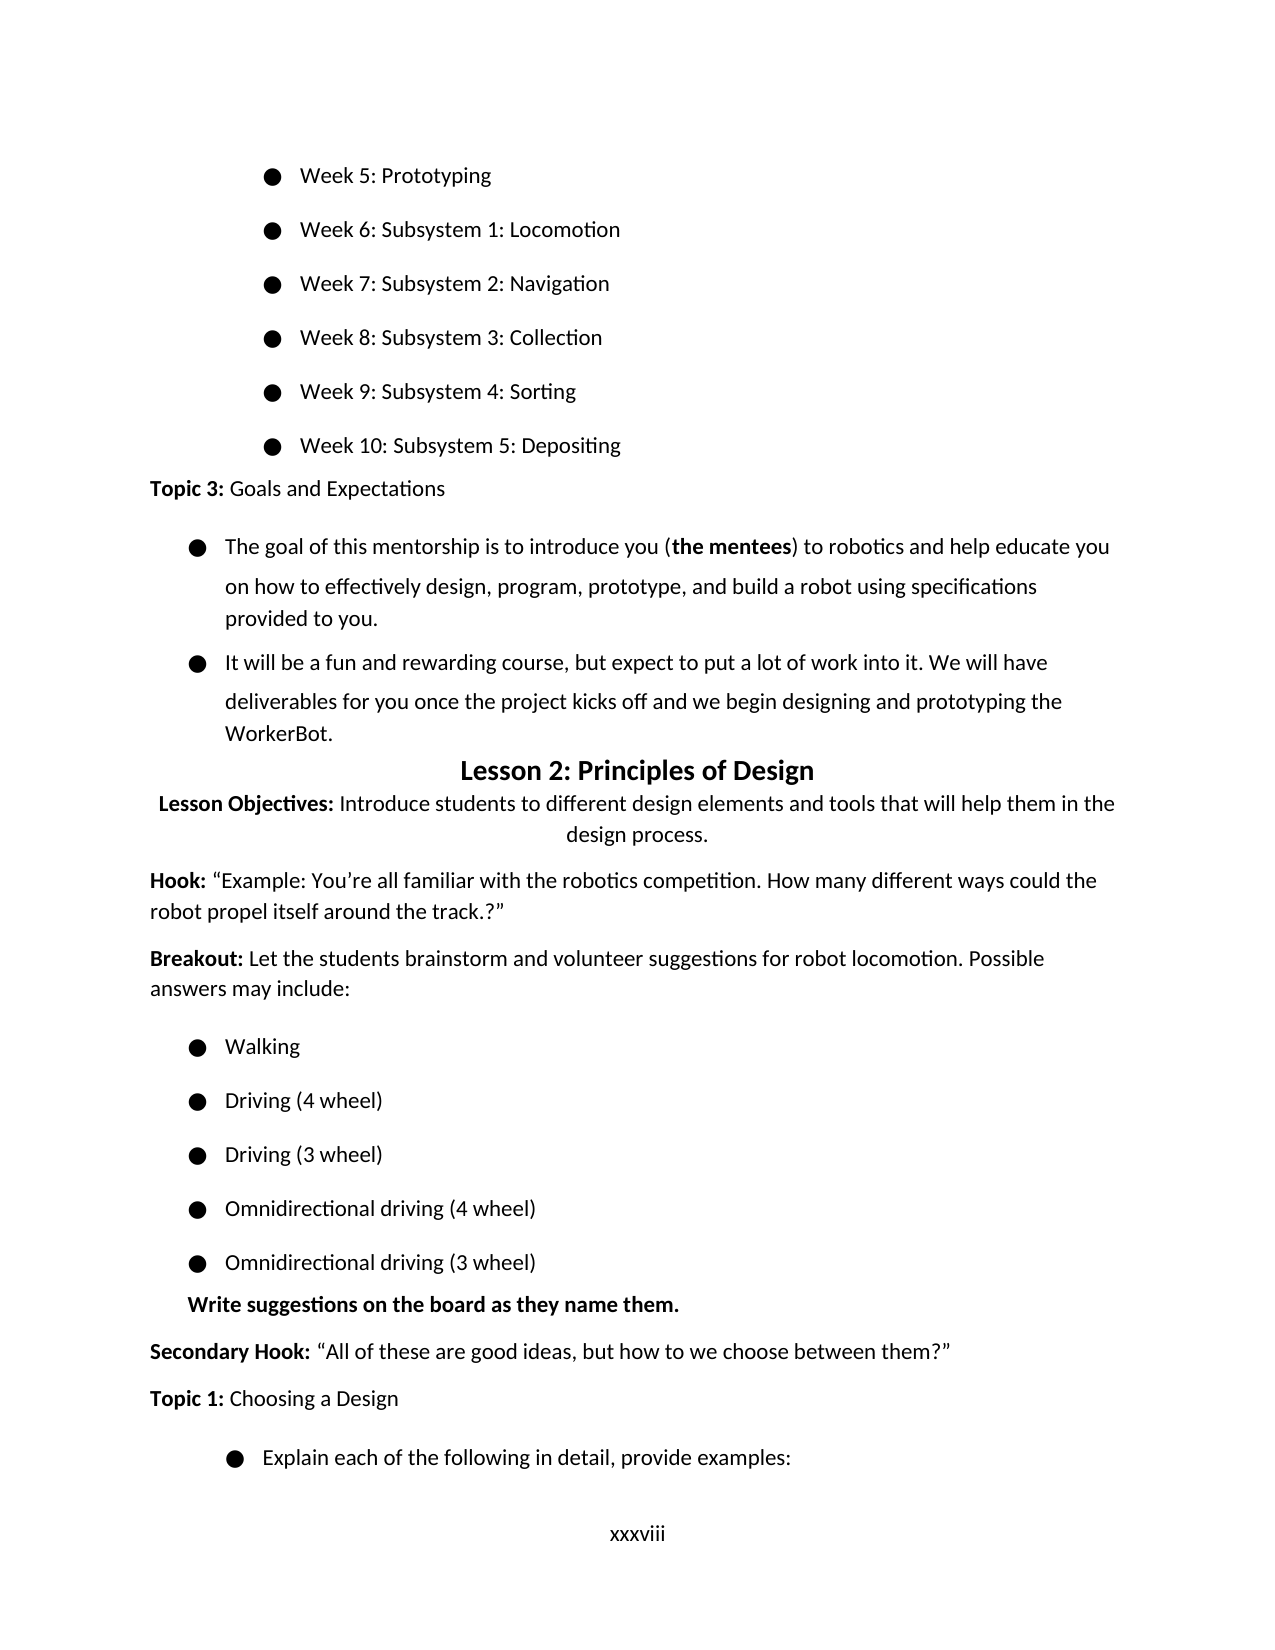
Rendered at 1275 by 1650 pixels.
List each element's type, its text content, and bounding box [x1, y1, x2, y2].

text Write suggestions on the board as they name them. [187, 1291, 1125, 1318]
text Breakout: Let the students brainstorm and volunteer suggestions for robot locomotion. Possible answers may include: [150, 944, 1125, 1002]
list Driving (4 wheel) [187, 1075, 1125, 1122]
list The goal of this mentorship is to introduce you (the mentees) to robotics and help educate you on how to effectively design, program, prototype, and build a robot using specifications provided to you. [187, 521, 1125, 632]
list It will be a fun and rewarding course, but expect to put a lot of work into it. We will have deliverables for you once the project kicks off and we begin designing and prototyping the WorkerBot. [187, 636, 1125, 747]
text Topic 3: Goals and Expectations [150, 474, 1125, 502]
text Topic 1: Choosing a Design [150, 1384, 1125, 1412]
list Week 6: Subsystem 1: Locomotion [262, 204, 1125, 251]
list Explain each of the following in detail, provide examples: [225, 1431, 1125, 1478]
list Week 10: Subsystem 5: Depositing [262, 420, 1125, 467]
text Hook: “Example: You’re all familiar with the robotics competition. How many different ways could the robot propel itself around the track.?” [150, 867, 1125, 925]
list Week 5: Prototyping [262, 150, 1125, 197]
list Week 8: Subsystem 3: Collection [262, 312, 1125, 359]
list Week 9: Subsystem 4: Sorting [262, 366, 1125, 413]
list Omnidirectional driving (3 wheel) [187, 1237, 1125, 1283]
list Walking [187, 1021, 1125, 1068]
list Omnidirectional driving (4 wheel) [187, 1183, 1125, 1229]
list Week 7: Subsystem 2: Navigation [262, 258, 1125, 305]
list Driving (3 wheel) [187, 1129, 1125, 1176]
text Lesson 2: Principles of Design Lesson Objectives: Introduce students to different design elements and tools that will help them in the design process. [150, 752, 1125, 848]
text Secondary Hook: “All of these are good ideas, but how to we choose between them?” [150, 1337, 1125, 1365]
